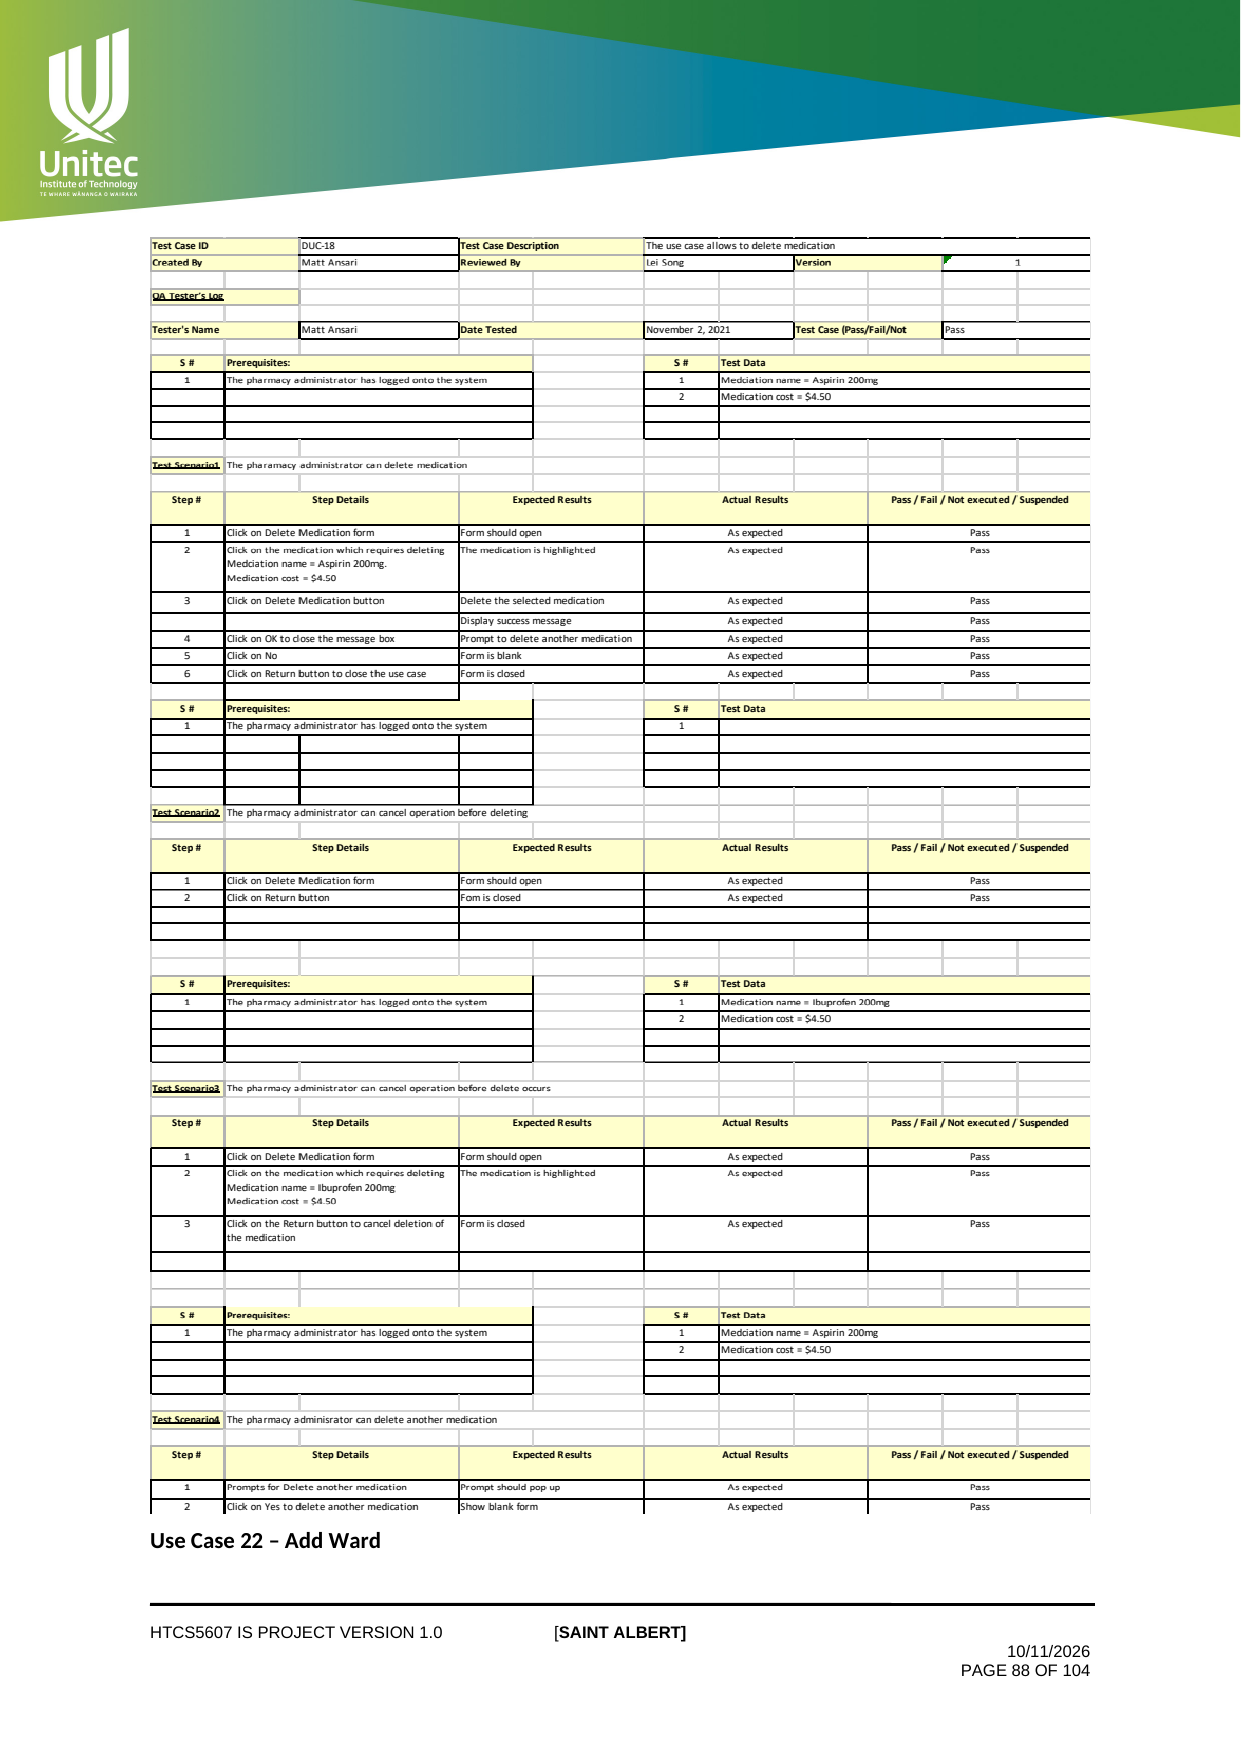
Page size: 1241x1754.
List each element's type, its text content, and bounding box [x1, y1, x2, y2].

picture [0, 0, 1241, 238]
text Use Case 22 – Add Ward [150, 1526, 1090, 1554]
